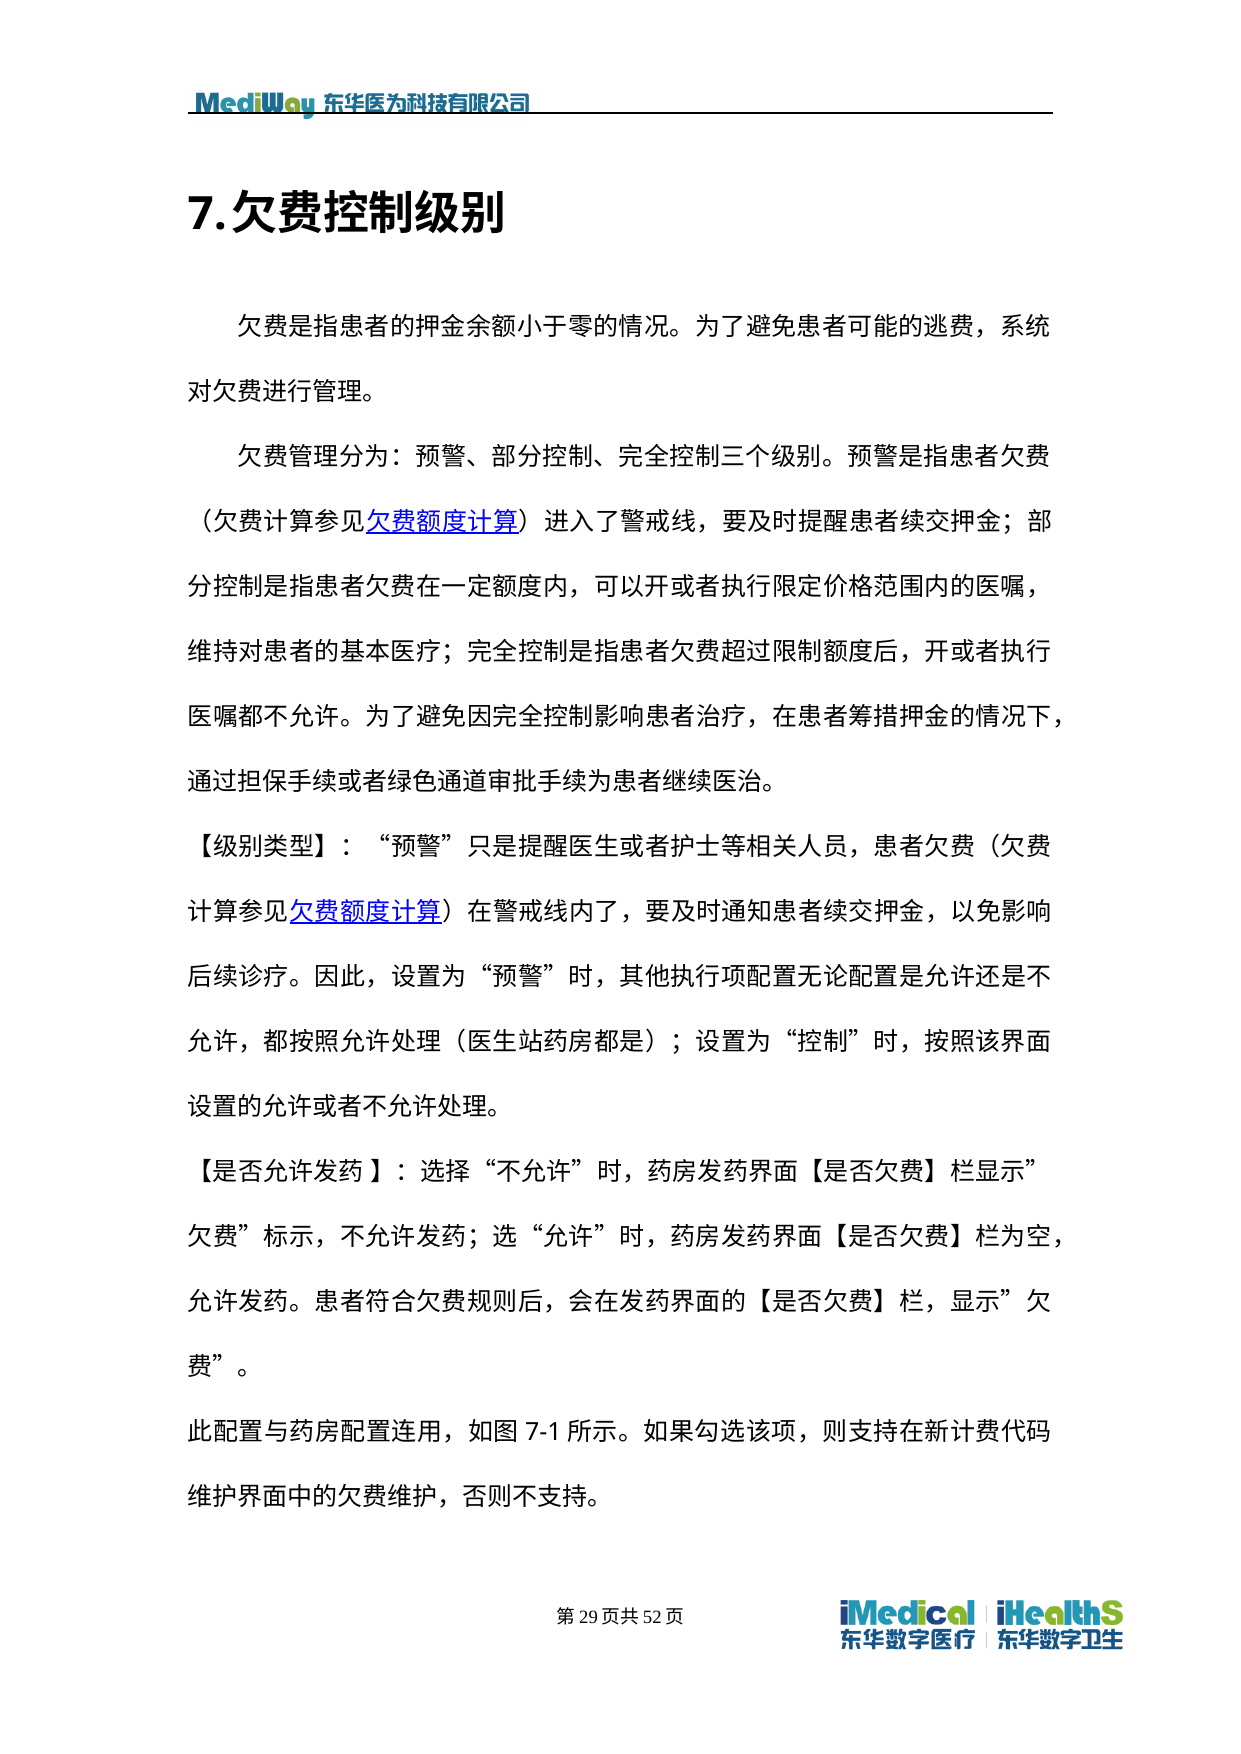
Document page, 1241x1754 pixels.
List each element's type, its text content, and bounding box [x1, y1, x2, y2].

text 欠费是指患者的押金余额小于零的情况。为了避免患者可能的逃费，系统对欠费进行管理。 [187, 292, 1053, 422]
text 此配置与药房配置连用，如图7-1所示。如果勾选该项，则支持在新计费代码维护界面中的欠费维护，否则不支持。 [187, 1397, 1053, 1527]
picture [187, 88, 535, 124]
text 欠费管理分为：预警、部分控制、完全控制三个级别。预警是指患者欠费（欠费计算参见欠费额度计算）进入了警戒线，要及时提醒患者续交押金；部分控制是指患者欠费在一定额度内，可以开或者执行限定价格范围内的医嘱，维持对患者的基本医疗；完全控制是指患者欠费超过限制额度后，开或者执行医嘱都不允许。为了避免因完全控制影响患者治疗，在患者筹措押金的情况下，通过担保手续或者绿色通道审批手续为患者继续医治。 [187, 422, 1053, 812]
picture [825, 1585, 1135, 1664]
subtitle 欠费控制级别 [187, 161, 1053, 258]
text 【是否允许发药 】：选择“不允许”时，药房发药界面【是否欠费】栏显示”欠费”标示，不允许发药；选“允许”时，药房发药界面【是否欠费】栏为空，允许发药。患者符合欠费规则后，会在发药界面的【是否欠费】栏，显示”欠费”。 [187, 1137, 1053, 1397]
text 【级别类型】：“预警”只是提醒医生或者护士等相关人员，患者欠费（欠费计算参见欠费额度计算）在警戒线内了，要及时通知患者续交押金，以免影响后续诊疗。因此，设置为“预警”时，其他执行项配置无论配置是允许还是不允许，都按照允许处理（医生站药房都是）；设置为“控制”时，按照该界面设置的允许或者不允许处理。 [187, 812, 1053, 1137]
